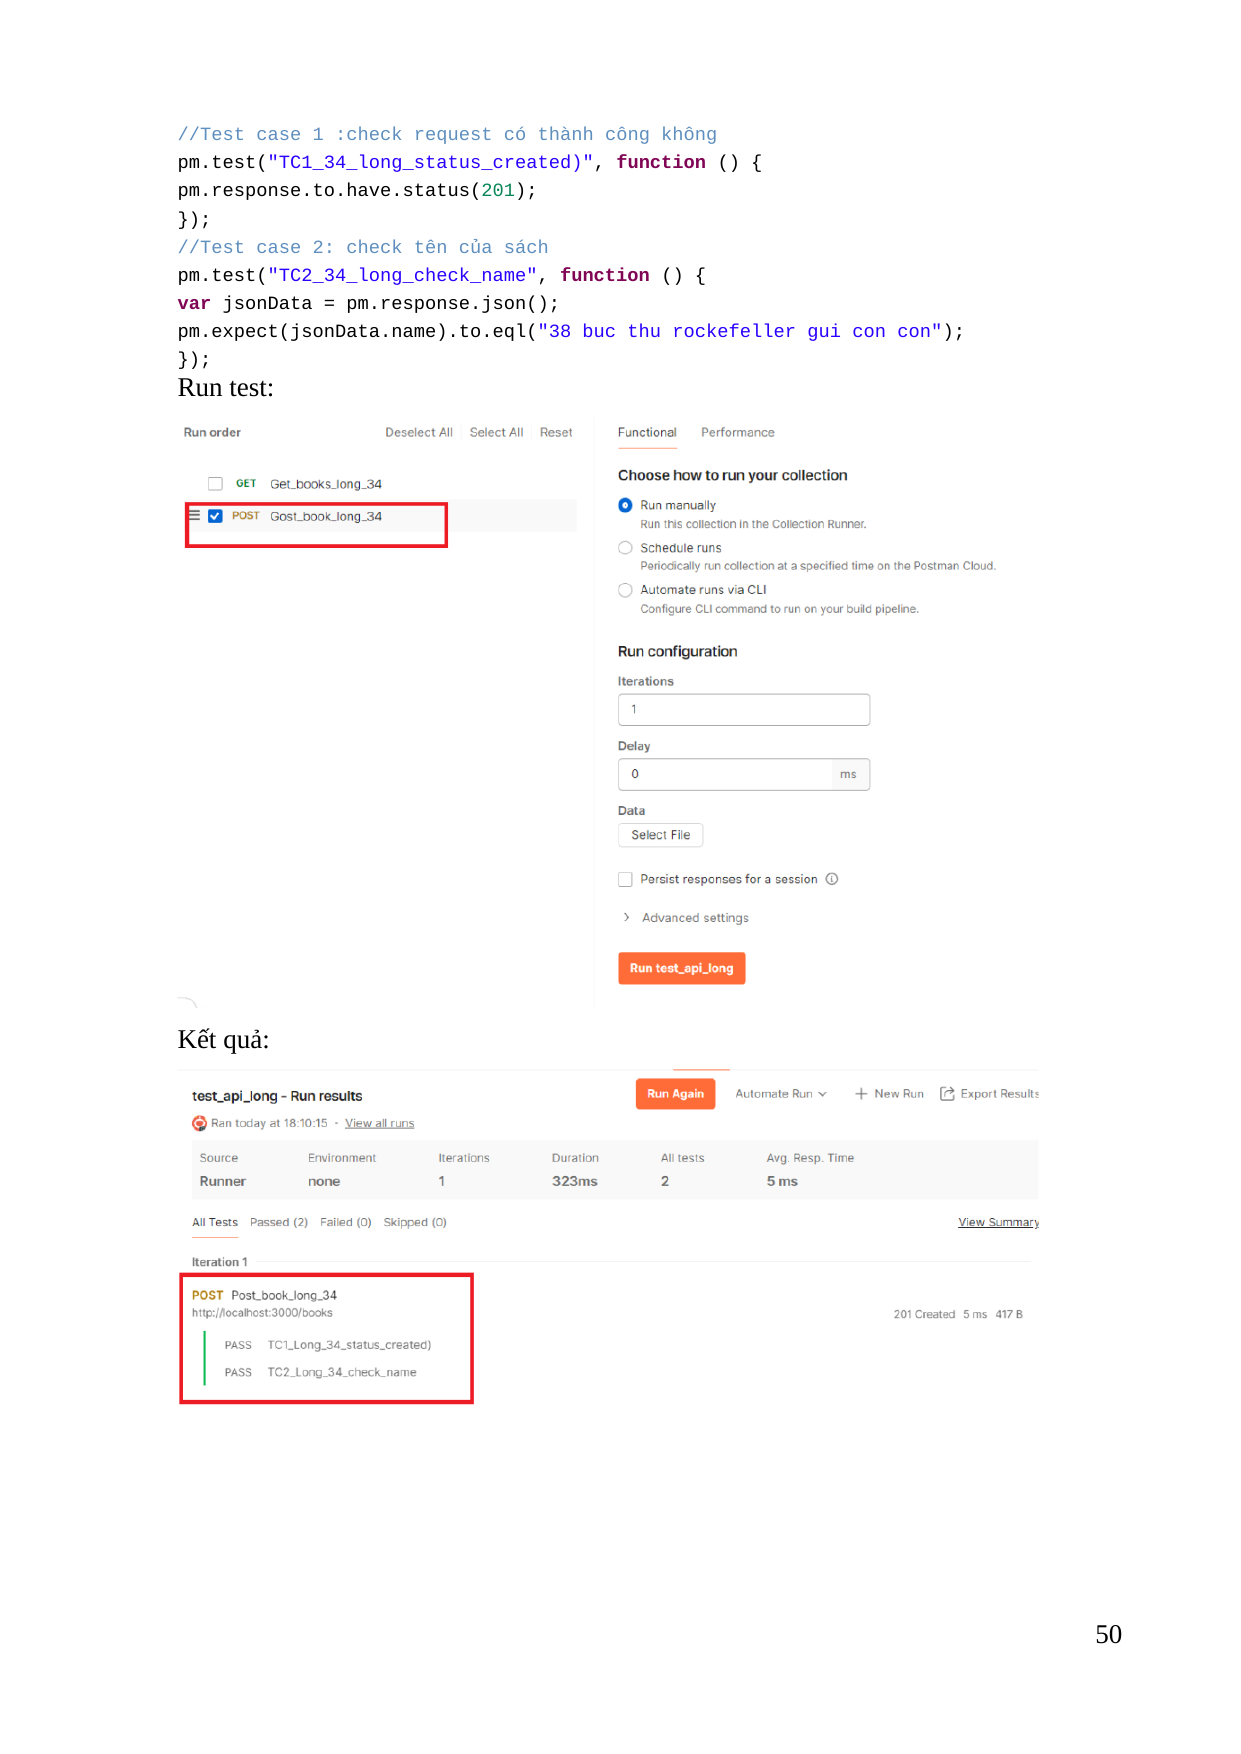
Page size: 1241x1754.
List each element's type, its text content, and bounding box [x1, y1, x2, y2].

text pm.response.to.have.status(201); [177, 174, 1122, 202]
picture [177, 1069, 1123, 1498]
text //Test case 2: check tên của sách [177, 231, 1122, 259]
text Run test: Kết quả: [177, 1008, 1122, 1069]
text pm.expect(jsonData.name).to.eql("38 buc thu rockefeller gui con con"); [177, 315, 1122, 343]
text //Test case 1 :check request có thành công không [177, 118, 1122, 146]
text }); [177, 343, 1122, 371]
text }); [177, 202, 1122, 231]
text pm.test("TC1_34_long_status_created)", function () { [177, 146, 1122, 174]
picture [177, 417, 1123, 1008]
text Run test: Kết quả: [177, 371, 1122, 417]
text var jsonData = pm.response.json(); [177, 287, 1122, 315]
text pm.test("TC2_34_long_check_name", function () { [177, 259, 1122, 287]
